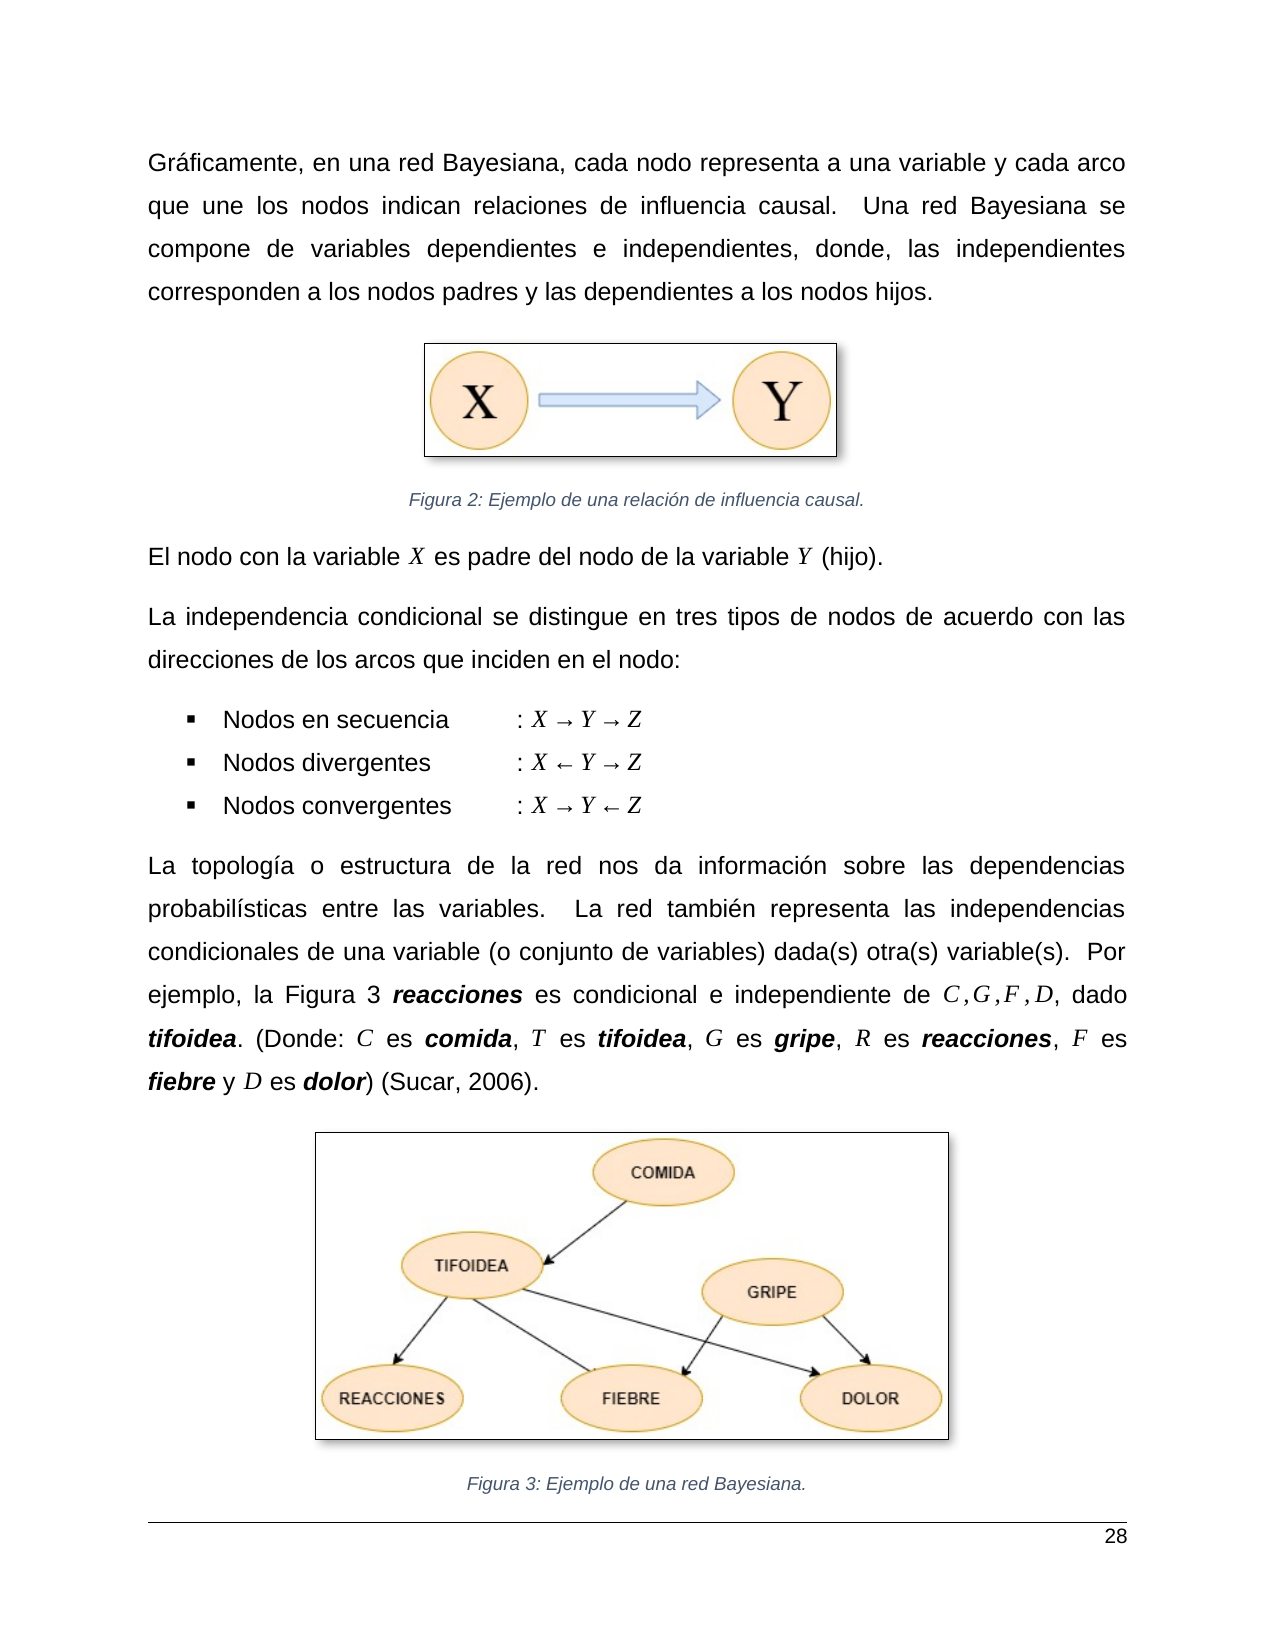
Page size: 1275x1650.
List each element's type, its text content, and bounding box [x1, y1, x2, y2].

picture [316, 1133, 948, 1439]
text El nodo con la variable es padre del nodo de la variable (hijo). [148, 542, 1127, 571]
list Nodos divergentes : [185, 748, 1127, 777]
list Nodos en secuencia : [185, 705, 1127, 733]
list Nodos convergentes : [185, 791, 1127, 820]
text La independencia condicional se distingue en tres tipos de nodos de acuerdo con las direcciones de los arcos que inciden en el nodo: [148, 602, 1127, 674]
text Figura 3: Ejemplo de una red Bayesiana. [148, 1472, 1127, 1494]
text Figura 2: Ejemplo de una relación de influencia causal. [148, 489, 1127, 510]
text La topología o estructura de la red nos da información sobre las dependencias probabilísticas entre las variables. La red también representa las independencias condicionales de una variable (o conjunto de variables) dada(s) otra(s) variable(s). Por ejemplo, la Figura 3 reacciones es condicional e independiente de , dado tifoidea. (Donde: es comida, es tifoidea, es gripe, es reacciones, es fiebre y es dolor) . [148, 851, 1127, 1095]
picture [425, 344, 836, 456]
text Gráficamente, en una red Bayesiana, cada nodo representa a una variable y cada arco que une los nodos indican relaciones de influencia causal. Una red Bayesiana se compone de variables dependientes e independientes, donde, las independientes corresponden a los nodos padres y las dependientes a los nodos hijos. [148, 148, 1127, 306]
